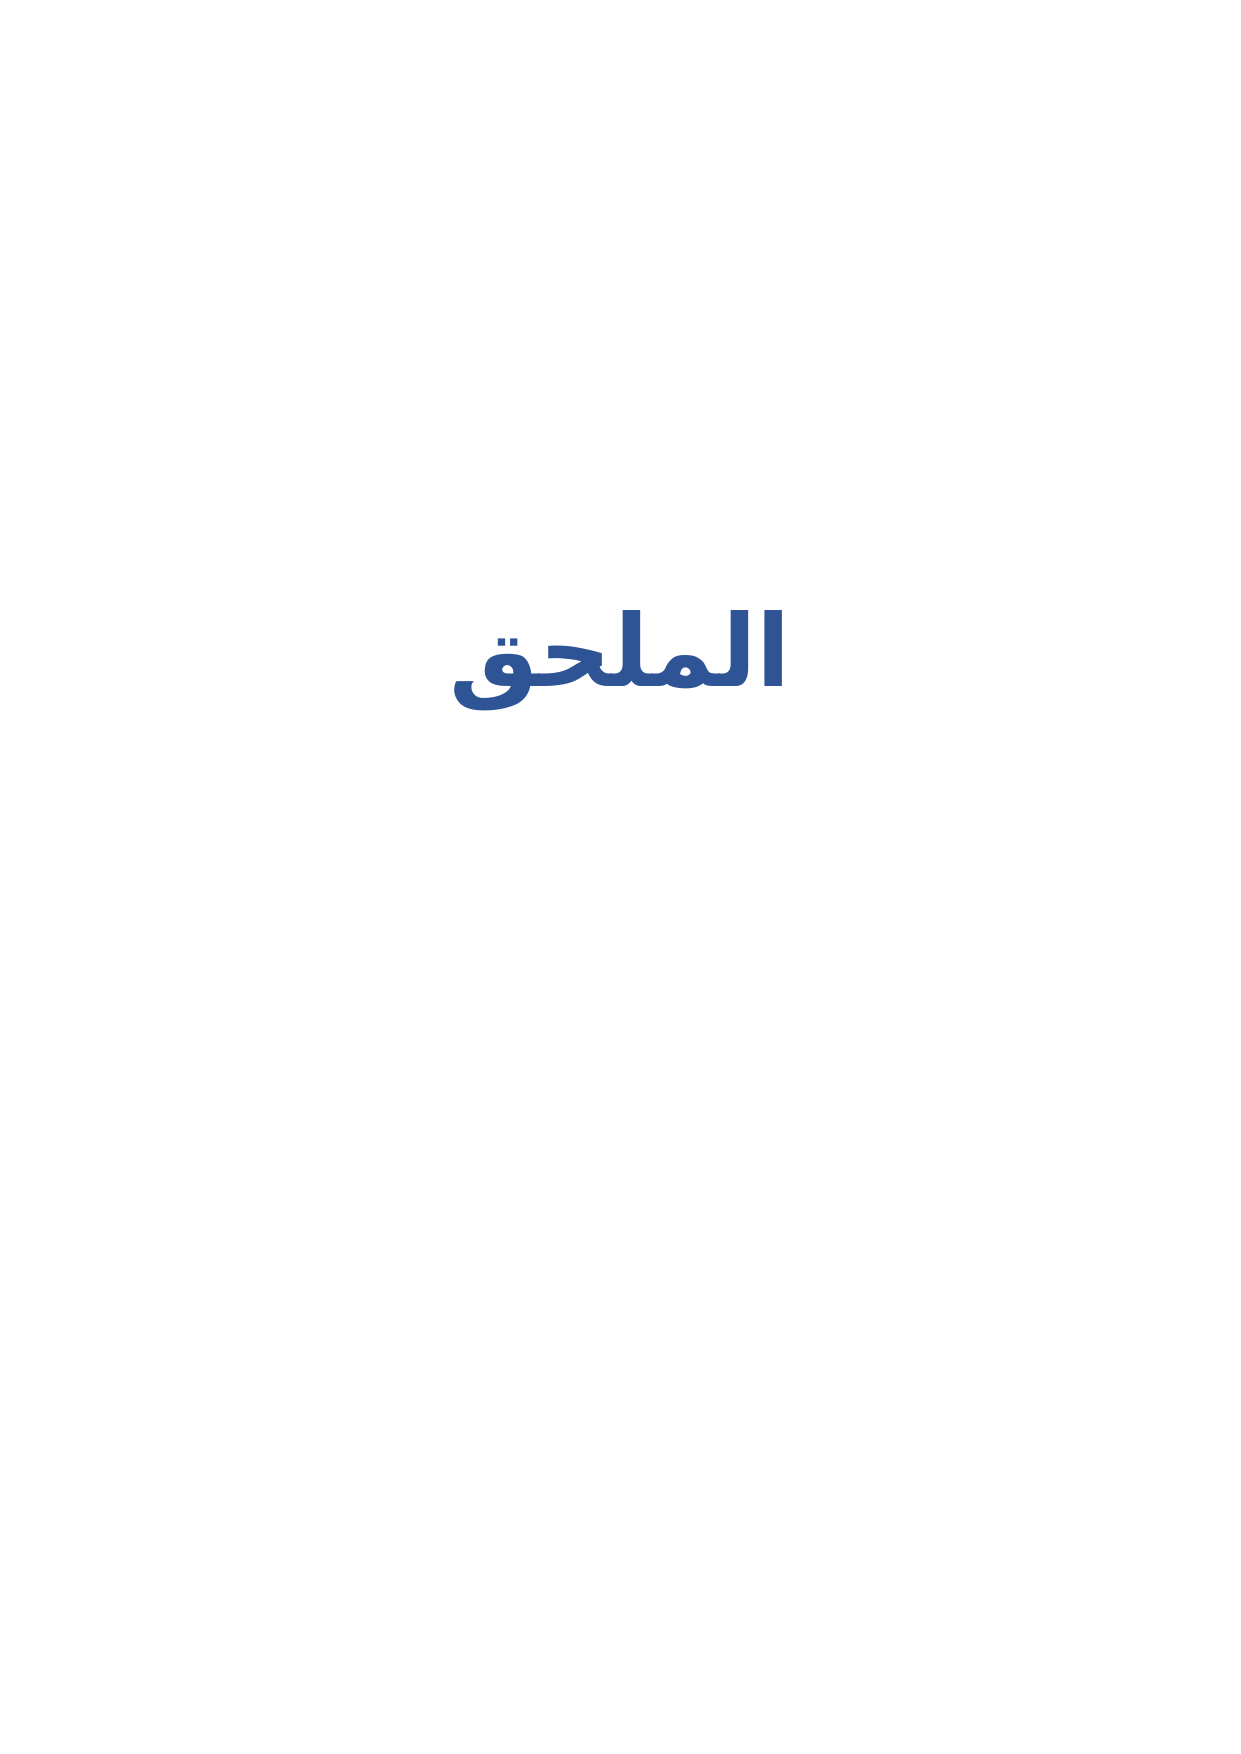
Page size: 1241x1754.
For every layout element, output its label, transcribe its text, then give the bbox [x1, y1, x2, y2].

subtitle الملحق [187, 593, 1053, 710]
